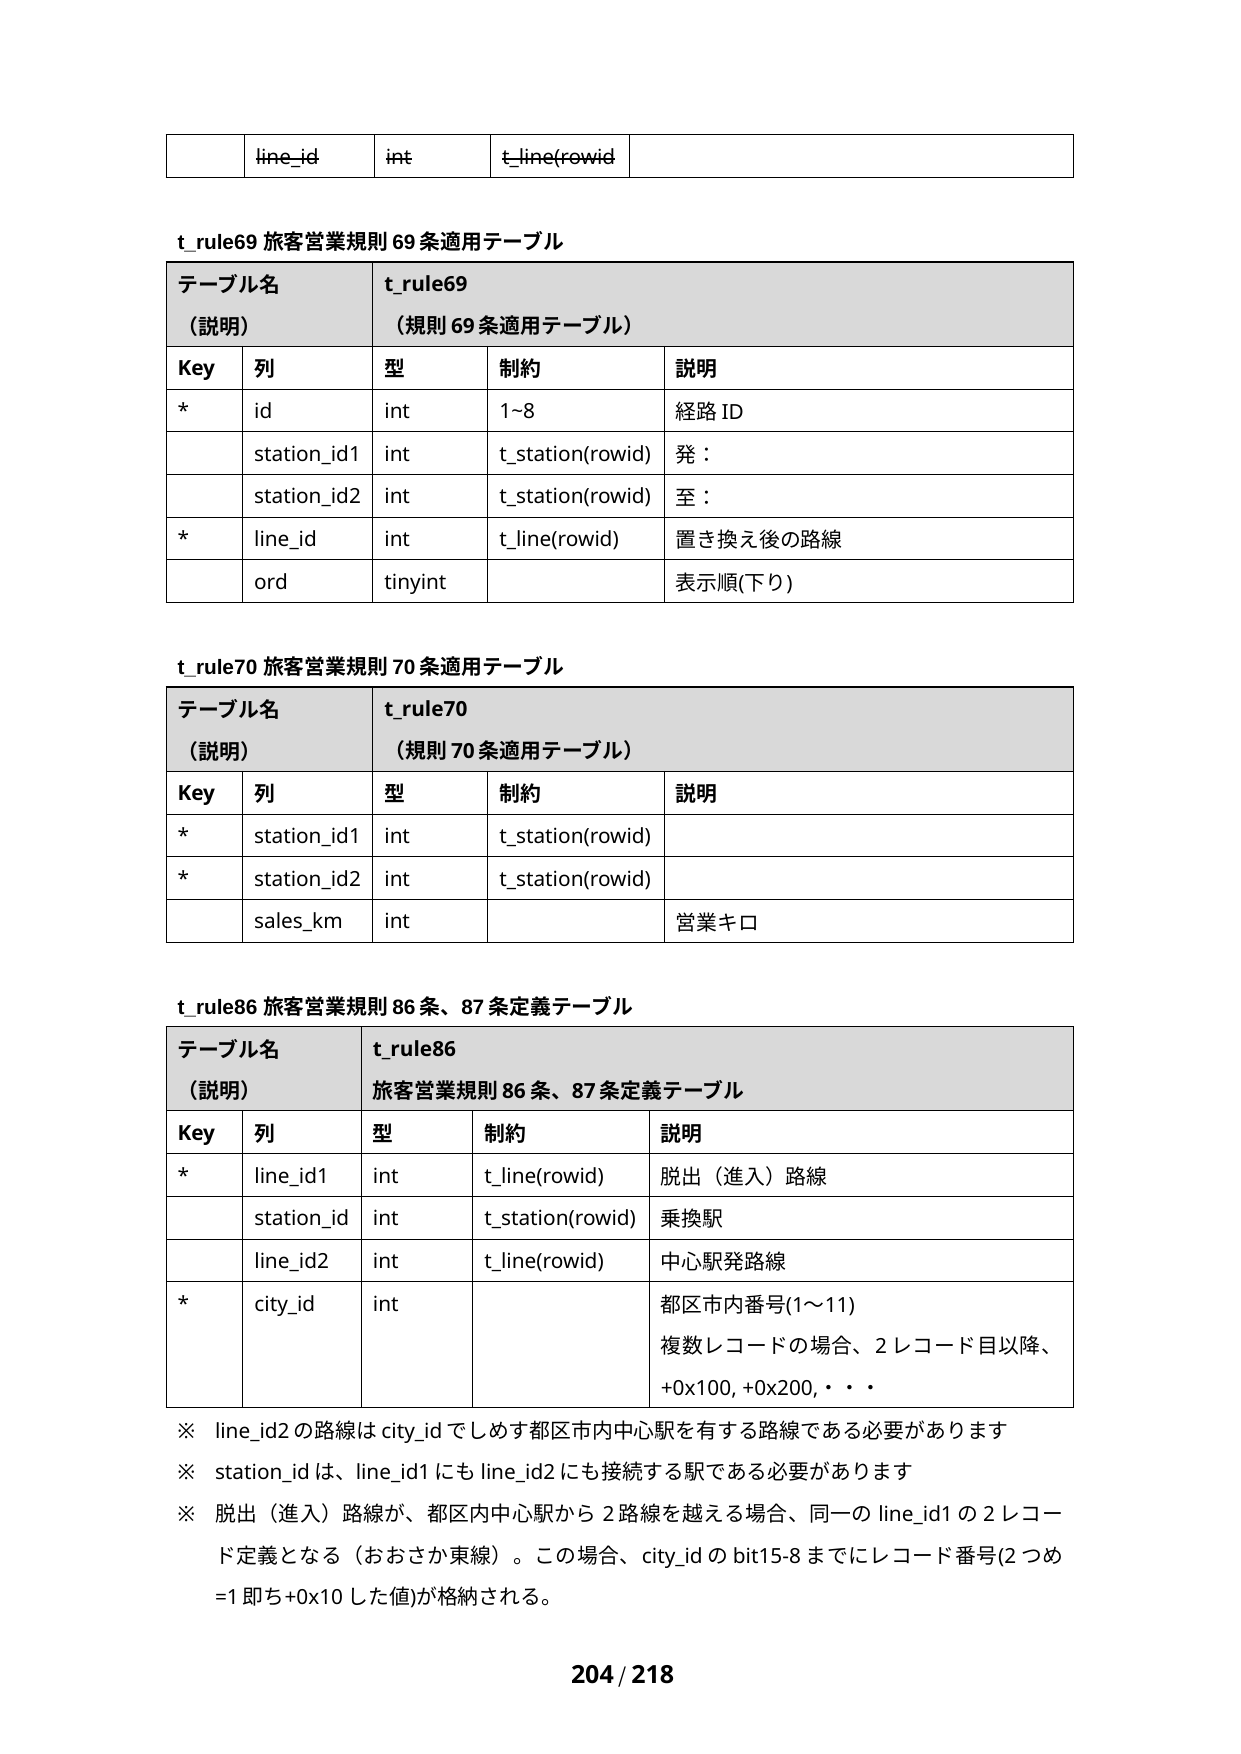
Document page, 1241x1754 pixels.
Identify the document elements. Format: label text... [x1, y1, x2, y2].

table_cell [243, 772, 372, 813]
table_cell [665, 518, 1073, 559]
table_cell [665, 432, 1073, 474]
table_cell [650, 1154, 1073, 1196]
list station_idは、line_id1にもline_id2にも接続する駅である必要があります [177, 1450, 1063, 1492]
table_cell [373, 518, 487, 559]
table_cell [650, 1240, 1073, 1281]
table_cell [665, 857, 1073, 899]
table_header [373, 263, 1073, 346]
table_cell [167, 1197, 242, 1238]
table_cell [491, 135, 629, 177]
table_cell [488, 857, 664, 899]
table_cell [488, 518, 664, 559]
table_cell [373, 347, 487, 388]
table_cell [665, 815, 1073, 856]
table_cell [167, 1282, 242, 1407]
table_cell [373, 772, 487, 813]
list line_id2の路線はcity_idでしめす都区市内中心駅を有する路線である必要があります [177, 1408, 1063, 1450]
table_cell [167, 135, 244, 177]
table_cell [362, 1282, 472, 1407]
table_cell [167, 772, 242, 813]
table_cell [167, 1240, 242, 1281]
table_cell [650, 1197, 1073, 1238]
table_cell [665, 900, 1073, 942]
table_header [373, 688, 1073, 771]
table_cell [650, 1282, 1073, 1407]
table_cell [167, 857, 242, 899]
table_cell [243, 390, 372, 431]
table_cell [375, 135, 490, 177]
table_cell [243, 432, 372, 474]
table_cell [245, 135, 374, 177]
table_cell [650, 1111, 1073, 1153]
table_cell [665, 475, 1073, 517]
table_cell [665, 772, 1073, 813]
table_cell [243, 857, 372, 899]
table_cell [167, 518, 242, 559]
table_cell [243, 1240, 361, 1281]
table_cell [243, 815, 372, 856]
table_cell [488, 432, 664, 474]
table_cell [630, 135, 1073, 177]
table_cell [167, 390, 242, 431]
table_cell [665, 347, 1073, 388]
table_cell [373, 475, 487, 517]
subtitle t_rule69 旅客営業規則69条適用テーブル [177, 220, 1063, 261]
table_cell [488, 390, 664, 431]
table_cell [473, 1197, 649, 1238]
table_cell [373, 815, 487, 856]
list 脱出（進入）路線が、都区内中心駅から2路線を越える場合、同一のline_id1の2レコード定義となる（おおさか東線）。この場合、city_idのbit15-8までにレコード番号(2つめ=1即ち+0x10した値)が格納される。 [177, 1492, 1063, 1617]
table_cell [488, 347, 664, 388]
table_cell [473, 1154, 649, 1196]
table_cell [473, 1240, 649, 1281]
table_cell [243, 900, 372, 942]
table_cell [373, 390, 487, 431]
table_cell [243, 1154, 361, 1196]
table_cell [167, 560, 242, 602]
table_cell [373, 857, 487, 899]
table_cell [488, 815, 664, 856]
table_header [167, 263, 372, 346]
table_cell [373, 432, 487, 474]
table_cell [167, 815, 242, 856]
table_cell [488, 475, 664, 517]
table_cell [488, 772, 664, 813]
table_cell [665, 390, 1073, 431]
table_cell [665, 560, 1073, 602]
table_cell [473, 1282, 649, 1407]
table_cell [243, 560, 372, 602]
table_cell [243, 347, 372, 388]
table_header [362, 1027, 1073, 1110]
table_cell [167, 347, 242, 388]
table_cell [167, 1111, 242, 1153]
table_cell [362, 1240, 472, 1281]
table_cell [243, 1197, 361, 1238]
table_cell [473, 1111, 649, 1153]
subtitle t_rule70 旅客営業規則70条適用テーブル [177, 645, 1063, 686]
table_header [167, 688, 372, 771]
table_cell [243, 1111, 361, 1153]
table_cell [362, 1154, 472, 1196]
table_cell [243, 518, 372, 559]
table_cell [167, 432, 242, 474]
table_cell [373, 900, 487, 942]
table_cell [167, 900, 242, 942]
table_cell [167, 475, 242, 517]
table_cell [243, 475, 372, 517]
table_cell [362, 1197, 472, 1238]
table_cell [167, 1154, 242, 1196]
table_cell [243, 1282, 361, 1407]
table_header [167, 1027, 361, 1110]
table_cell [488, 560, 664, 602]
subtitle t_rule86 旅客営業規則86条、87条定義テーブル [177, 984, 1063, 1026]
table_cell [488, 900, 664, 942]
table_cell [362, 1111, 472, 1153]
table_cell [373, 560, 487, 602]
